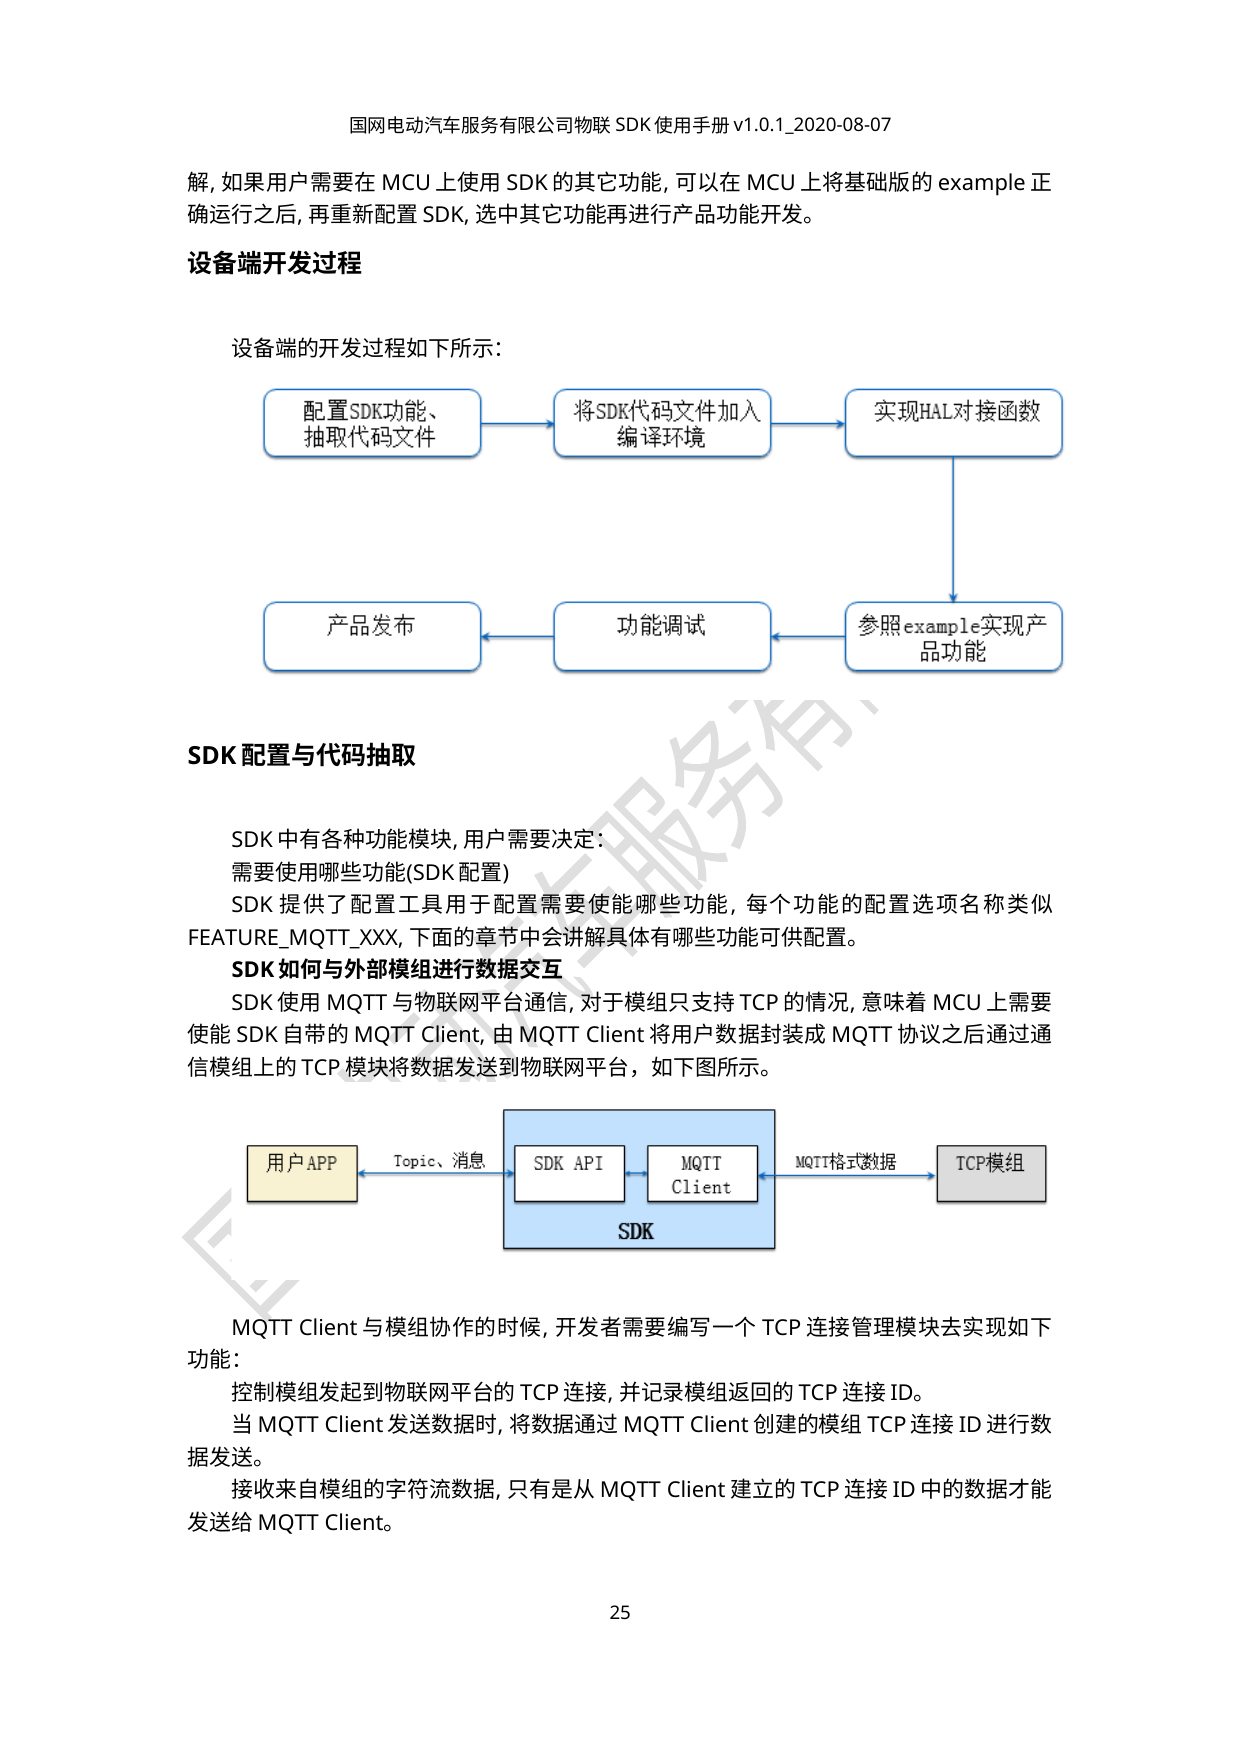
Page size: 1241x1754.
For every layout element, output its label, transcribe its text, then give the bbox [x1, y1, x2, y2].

text MQTT Client与模组协作的时候, 开发者需要编写一个TCP连接管理模块去实现如下功能： [187, 1309, 1053, 1374]
text 设备端的开发过程如下所示： [187, 331, 1053, 363]
text SDK使用MQTT与物联网平台通信, 对于模组只支持TCP的情况, 意味着MCU上需要使能SDK自带的MQTT Client, 由MQTT Client将用户数据封装成MQTT协议之后通过通信模组上的TCP模块将数据发送到物联网平台，如下图所示。 [187, 984, 1053, 1082]
text SDK配置与代码抽取 [187, 721, 1053, 786]
text SDK如何与外部模组进行数据交互 [187, 952, 1053, 984]
picture [231, 363, 1097, 700]
picture [231, 1082, 1097, 1280]
text 设备端开发过程 [187, 229, 1053, 294]
text 需要使用哪些功能(SDK配置) [187, 854, 1053, 887]
text SDK中有各种功能模块, 用户需要决定： [187, 822, 1053, 854]
text 当MQTT Client发送数据时, 将数据通过MQTT Client创建的模组TCP连接ID进行数据发送。 [187, 1407, 1053, 1472]
text SDK提供了配置工具用于配置需要使能哪些功能, 每个功能的配置选项名称类似FEATURE_MQTT_XXX, 下面的章节中会讲解具体有哪些功能可供配置。 [187, 887, 1053, 952]
text 接收来自模组的字符流数据, 只有是从MQTT Client建立的TCP连接ID中的数据才能发送给MQTT Client。 [187, 1472, 1053, 1537]
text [187, 164, 1053, 229]
text 控制模组发起到物联网平台的TCP连接, 并记录模组返回的TCP连接ID。 [187, 1374, 1053, 1407]
